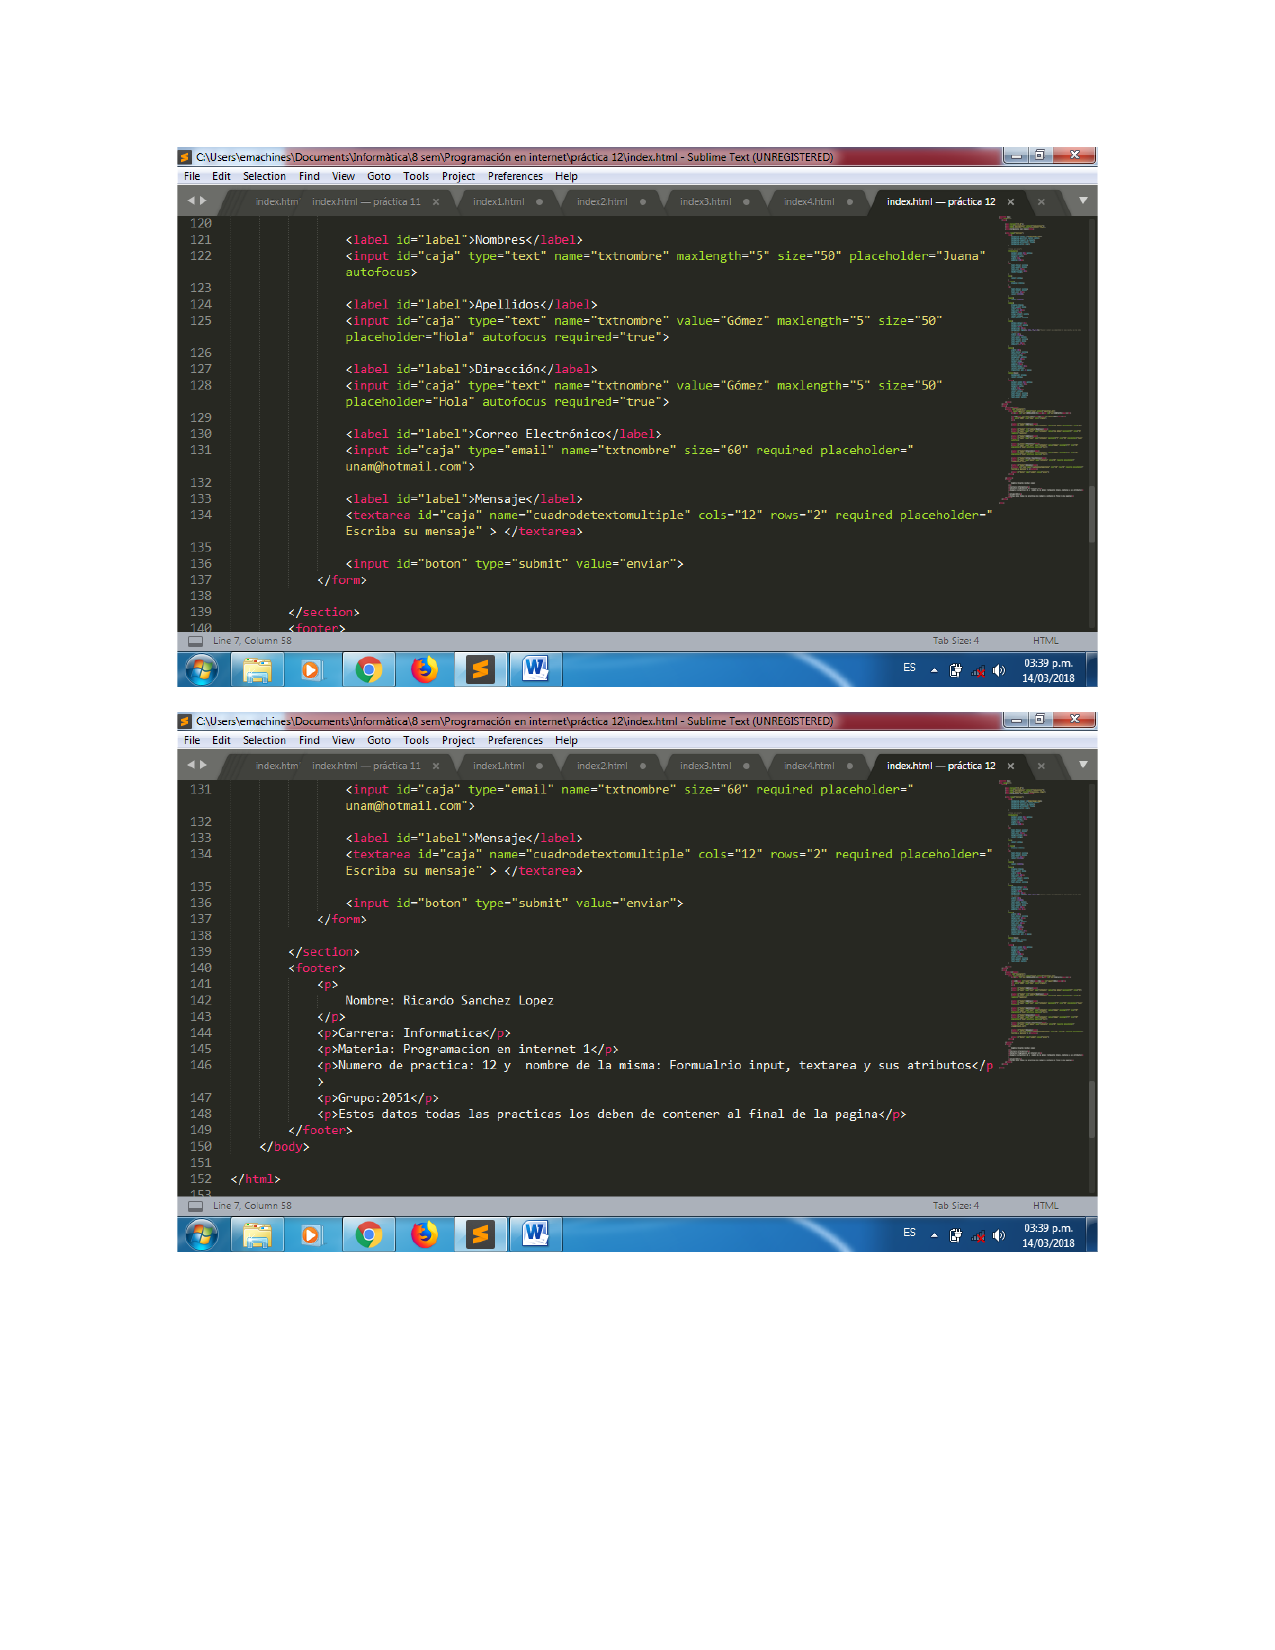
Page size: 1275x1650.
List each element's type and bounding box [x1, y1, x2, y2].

picture [177, 712, 1098, 1252]
picture [177, 147, 1098, 687]
